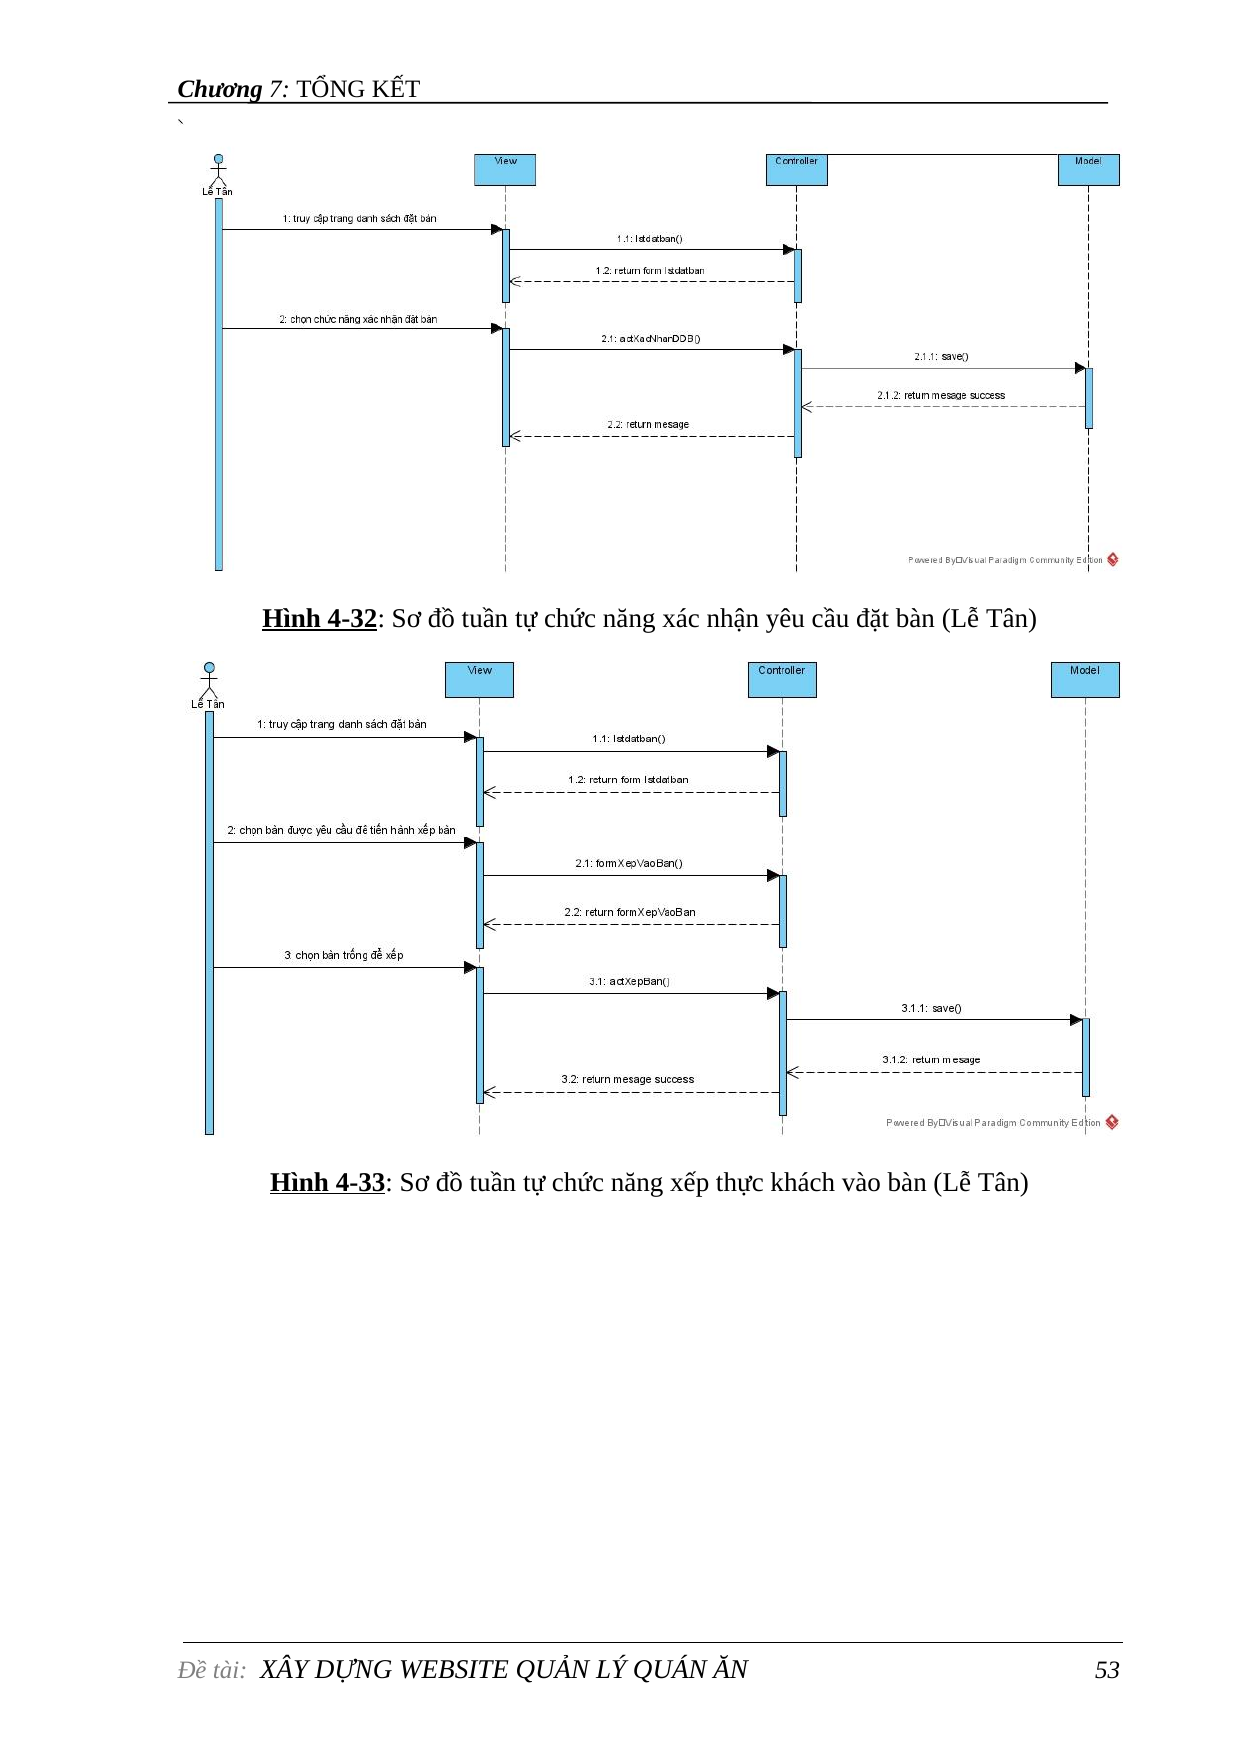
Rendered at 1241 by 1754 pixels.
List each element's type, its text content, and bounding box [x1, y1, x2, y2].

picture [177, 118, 1123, 574]
picture [177, 661, 1123, 1138]
